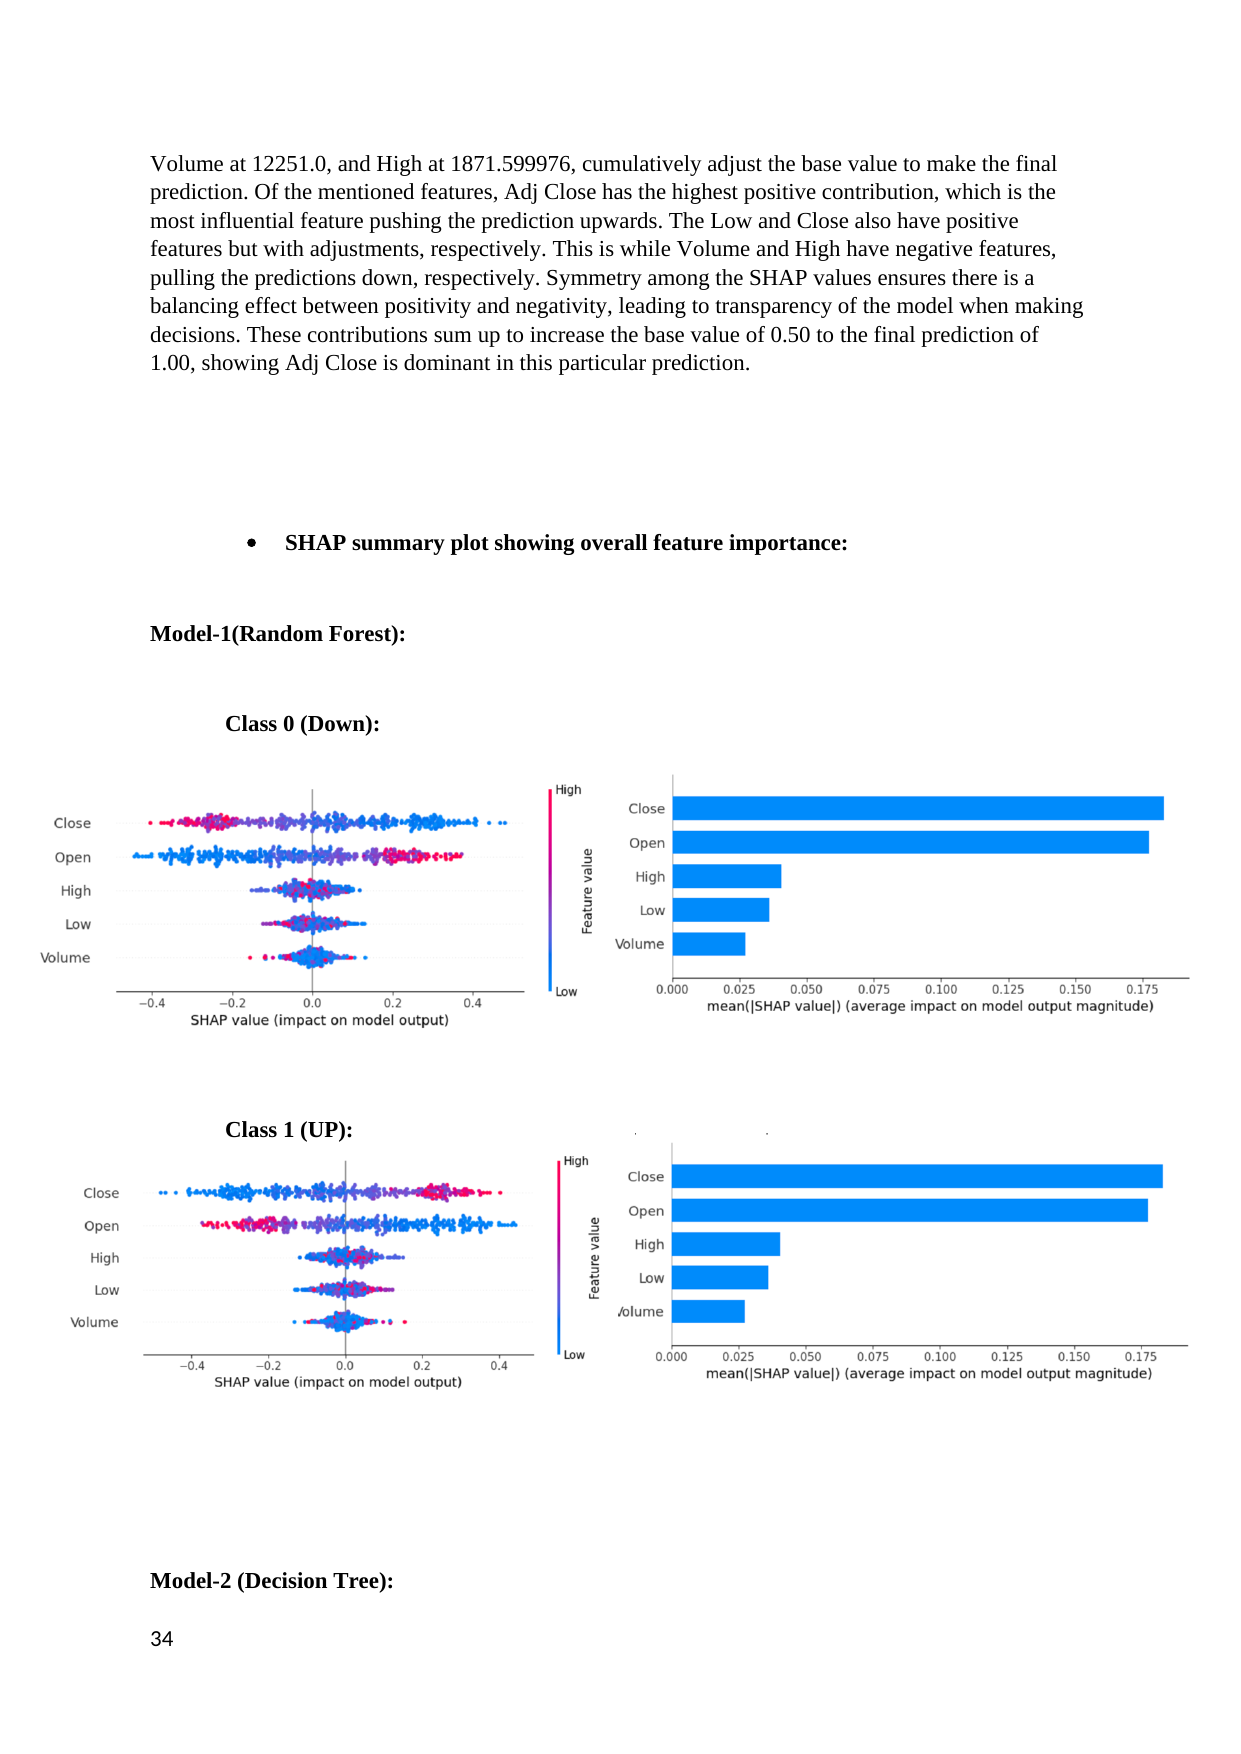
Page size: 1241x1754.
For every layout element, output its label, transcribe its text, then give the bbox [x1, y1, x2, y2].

picture [46, 1133, 1211, 1408]
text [150, 150, 1090, 375]
list SHAP summary plot showing overall feature importance: [247, 529, 1090, 556]
text Class 1 (UP): [150, 1116, 1090, 1142]
picture [26, 767, 1196, 1038]
text Model-2 (Decision Tree): [150, 1567, 1090, 1593]
text Class 0 (Down): [150, 710, 1090, 736]
text Model-1(Random Forest): [150, 620, 1090, 646]
